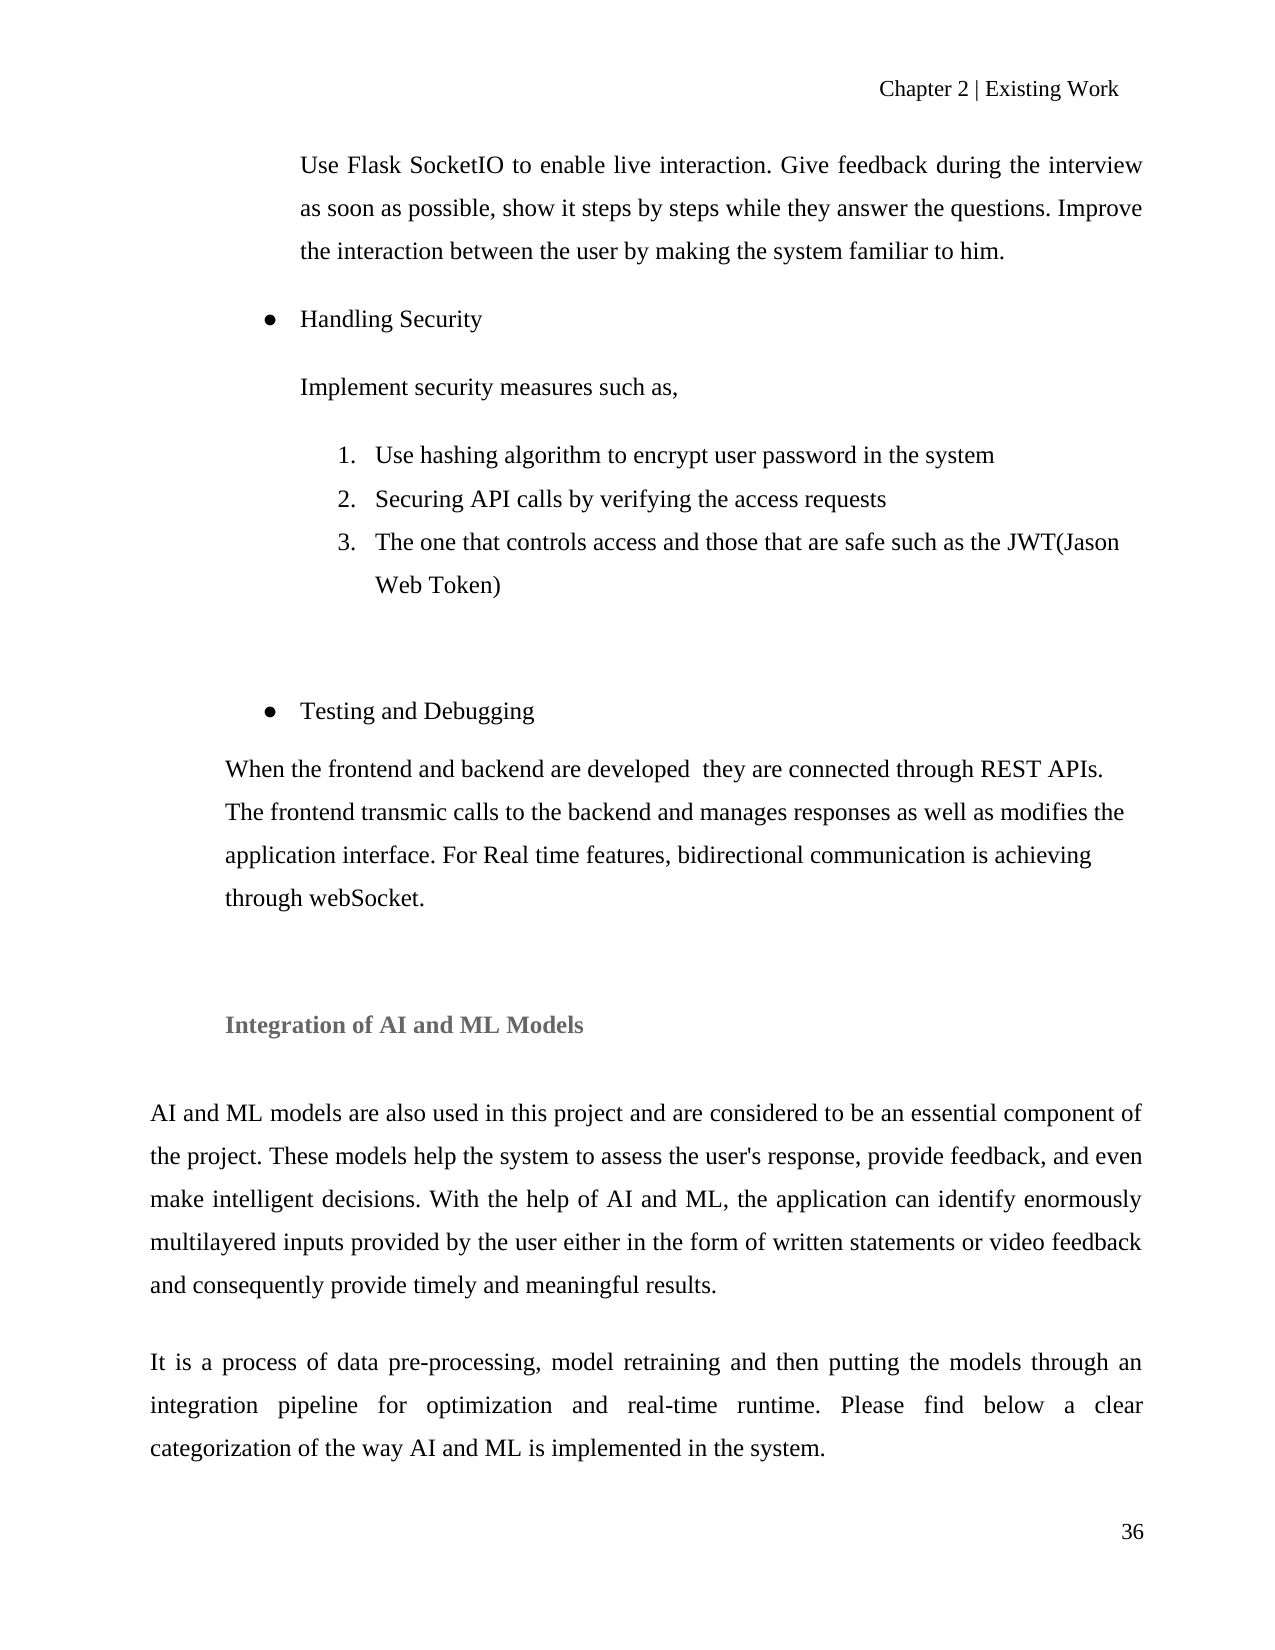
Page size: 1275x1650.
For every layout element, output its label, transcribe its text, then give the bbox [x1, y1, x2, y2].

text AI and ML models are also used in this project and are considered to be an essential component of the project. These models help the system to assess the user's response, provide feedback, and even make intelligent decisions. With the help of AI and ML, the application can identify enormously multilayered inputs provided by the user either in the form of written statements or video feedback and consequently provide timely and meaningful results. [150, 1098, 1144, 1299]
list Securing API calls by verifying the access requests [337, 484, 1144, 512]
list The one that controls access and those that are safe such as the JWT(Jason Web Token) [337, 527, 1144, 599]
text Use Flask SocketIO to enable live interaction. Give feedback during the interview as soon as possible, show it steps by steps while they answer the questions. Improve the interaction between the user by making the system familiar to him. [300, 150, 1144, 265]
text It is a process of data pre-processing, model retraining and then putting the models through an integration pipeline for optimization and real-time runtime. Please find below a clear categorization of the way AI and ML is implemented in the system. [150, 1347, 1144, 1462]
text through webSocket. [150, 883, 1144, 912]
list Testing and Debugging [262, 696, 1144, 725]
text application interface. For Real time features, bidirectional communication is achieving [150, 840, 1144, 869]
text When the frontend and backend are developed they are connected through REST APIs. [150, 754, 1144, 783]
subtitle Integration of AI and ML Models [225, 1010, 1144, 1038]
list Handling Security [262, 304, 1144, 333]
text Implement security measures such as, [300, 372, 1144, 401]
list Use hashing algorithm to encrypt user password in the system [337, 441, 1144, 469]
text The frontend transmic calls to the backend and manages responses as well as modifies the [150, 797, 1144, 826]
